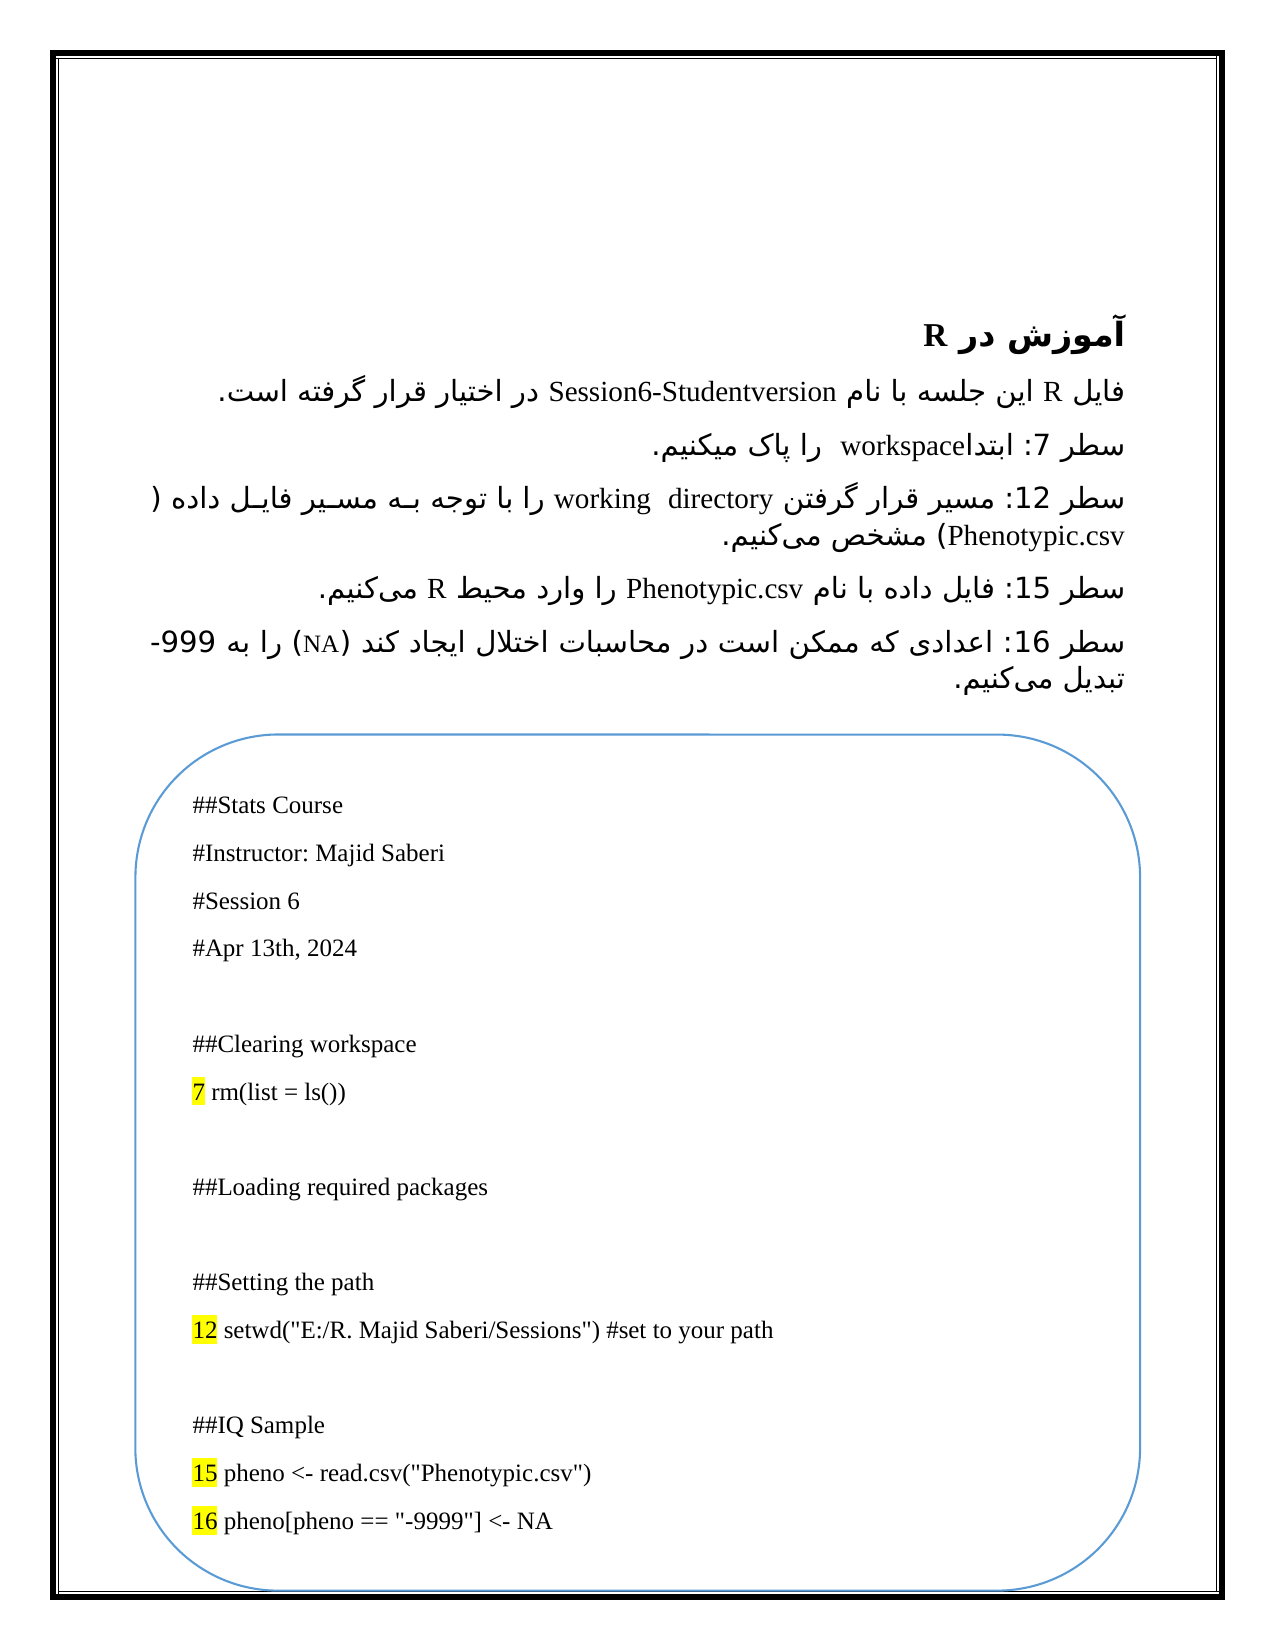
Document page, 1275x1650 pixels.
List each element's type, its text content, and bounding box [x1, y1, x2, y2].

text سطر 16: اعدادی که ممکن است در محاسبات اختلال ایجاد کند (NA) را به 999- تبدیل می‌کنیم. [150, 625, 1125, 696]
text آموزش در R [150, 315, 1125, 354]
text سطر 7: ابتداworkspace را پاک میکنیم. [150, 428, 1125, 462]
text سطر 15: فایل داده با نام Phenotypic.csv را وارد محیط R می‌کنیم. [150, 572, 1125, 606]
text سطر 12: مسیر قرار گرفتن working directory را با توجه به مسیر فایل داده (Phenotypic.csv) مشخص می‌کنیم. [150, 481, 1125, 552]
text فایل R این جلسه با نام Session6-Studentversion در اختیار قرار گرفته است. [150, 374, 1125, 408]
